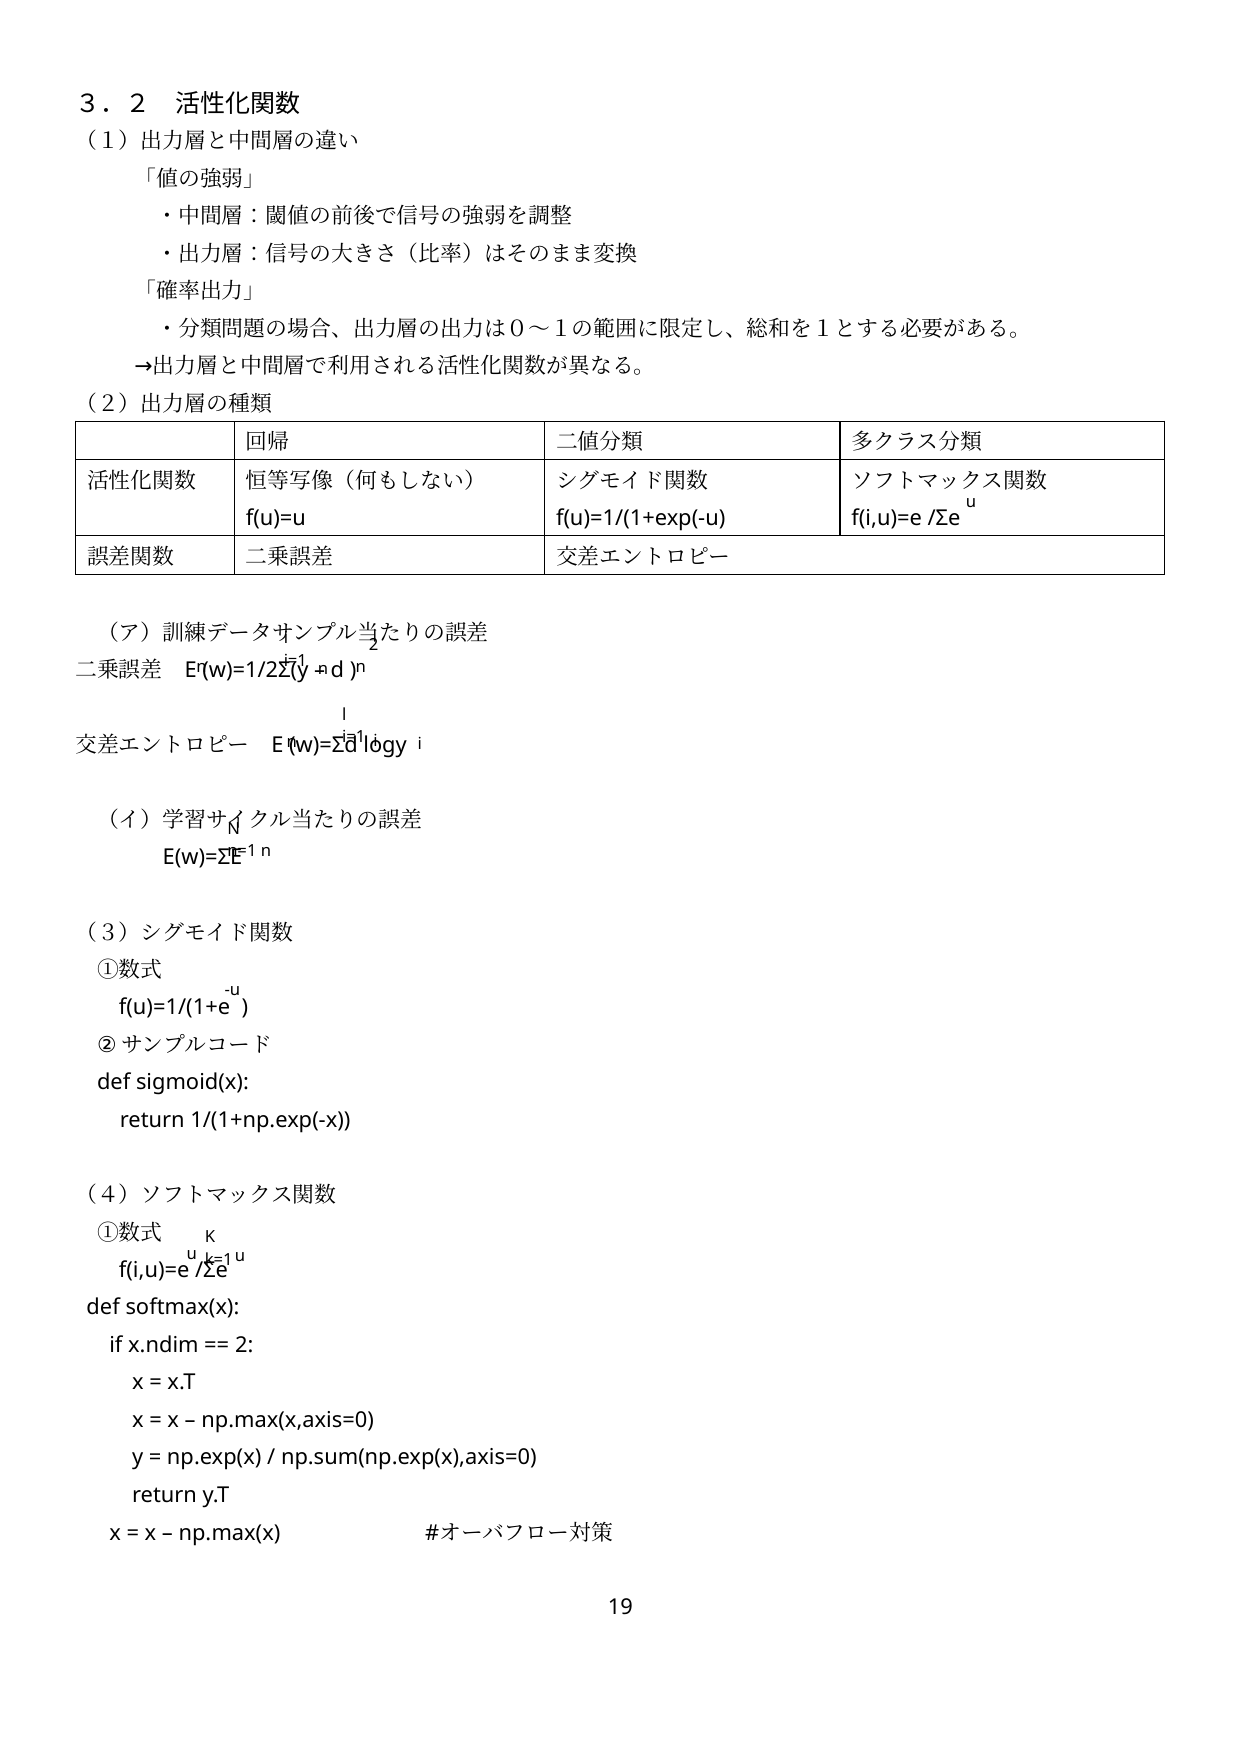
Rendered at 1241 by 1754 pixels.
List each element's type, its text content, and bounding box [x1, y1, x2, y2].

text （４）ソフトマックス関数 [75, 1175, 1165, 1212]
text （ア）訓練データサンプル当たりの誤差 [75, 612, 1165, 650]
text 「確率出力」 [134, 271, 1165, 308]
text 交差エントロピー E (w)=Σd logy [75, 725, 1165, 762]
table_header 多クラス分類 [841, 422, 1164, 459]
text def softmax(x): [75, 1287, 1165, 1325]
table_cell 誤差関数 [76, 536, 234, 574]
table_cell ソフトマックス関数 f(i,u)=e /Σe [841, 460, 1164, 535]
table_cell 二乗誤差 [235, 536, 544, 574]
text （１）出力層と中間層の違い [75, 121, 1165, 158]
text return y.T [75, 1475, 1165, 1512]
text f(i,u)=e /Σe [75, 1250, 1165, 1287]
subtitle ３．２ 活性化関数 [75, 83, 1165, 121]
text ①数式 [75, 1212, 1165, 1250]
text x = x.T [75, 1362, 1165, 1400]
text （イ）学習サイクル当たりの誤差 [75, 800, 1165, 837]
table_cell 交差エントロピー [545, 536, 1164, 574]
text y = np.exp(x) / np.sum(np.exp(x),axis=0) [75, 1437, 1165, 1475]
table_cell 活性化関数 [76, 460, 234, 535]
text def sigmoid(x): [75, 1062, 1165, 1100]
text →出力層と中間層で利用される活性化関数が異なる。 [134, 346, 1165, 383]
text ・出力層：信号の大きさ（比率）はそのまま変換 [134, 233, 1165, 271]
table_cell シグモイド関数 f(u)=1/(1+exp(-u) [545, 460, 839, 535]
table_header 回帰 [235, 422, 544, 459]
text if x.ndim == 2: [75, 1325, 1165, 1362]
text f(u)=1/(1+e ) [75, 987, 1165, 1025]
table_cell 恒等写像（何もしない） f(u)=u [235, 460, 544, 535]
text ①数式 [75, 950, 1165, 987]
text 二乗誤差 E (w)=1/2Σ(y – d ) [75, 650, 1165, 687]
text x = x – np.max(x,axis=0) [75, 1400, 1165, 1437]
text E(w)=ΣE [75, 837, 1165, 875]
text ・中間層：閾値の前後で信号の強弱を調整 [134, 196, 1165, 233]
text x = x – np.max(x) #オーバフロー対策 [75, 1512, 1165, 1550]
text ・分類問題の場合、出力層の出力は０～１の範囲に限定し、総和を１とする必要がある。 [134, 308, 1165, 346]
text return 1/(1+np.exp(-x)) [75, 1100, 1165, 1137]
text ②サンプルコード [75, 1025, 1165, 1062]
table_header [76, 422, 234, 459]
text 「値の強弱」 [134, 158, 1165, 196]
table_header 二値分類 [545, 422, 839, 459]
text （３）シグモイド関数 [75, 912, 1165, 950]
text （２）出力層の種類 [75, 383, 1165, 421]
